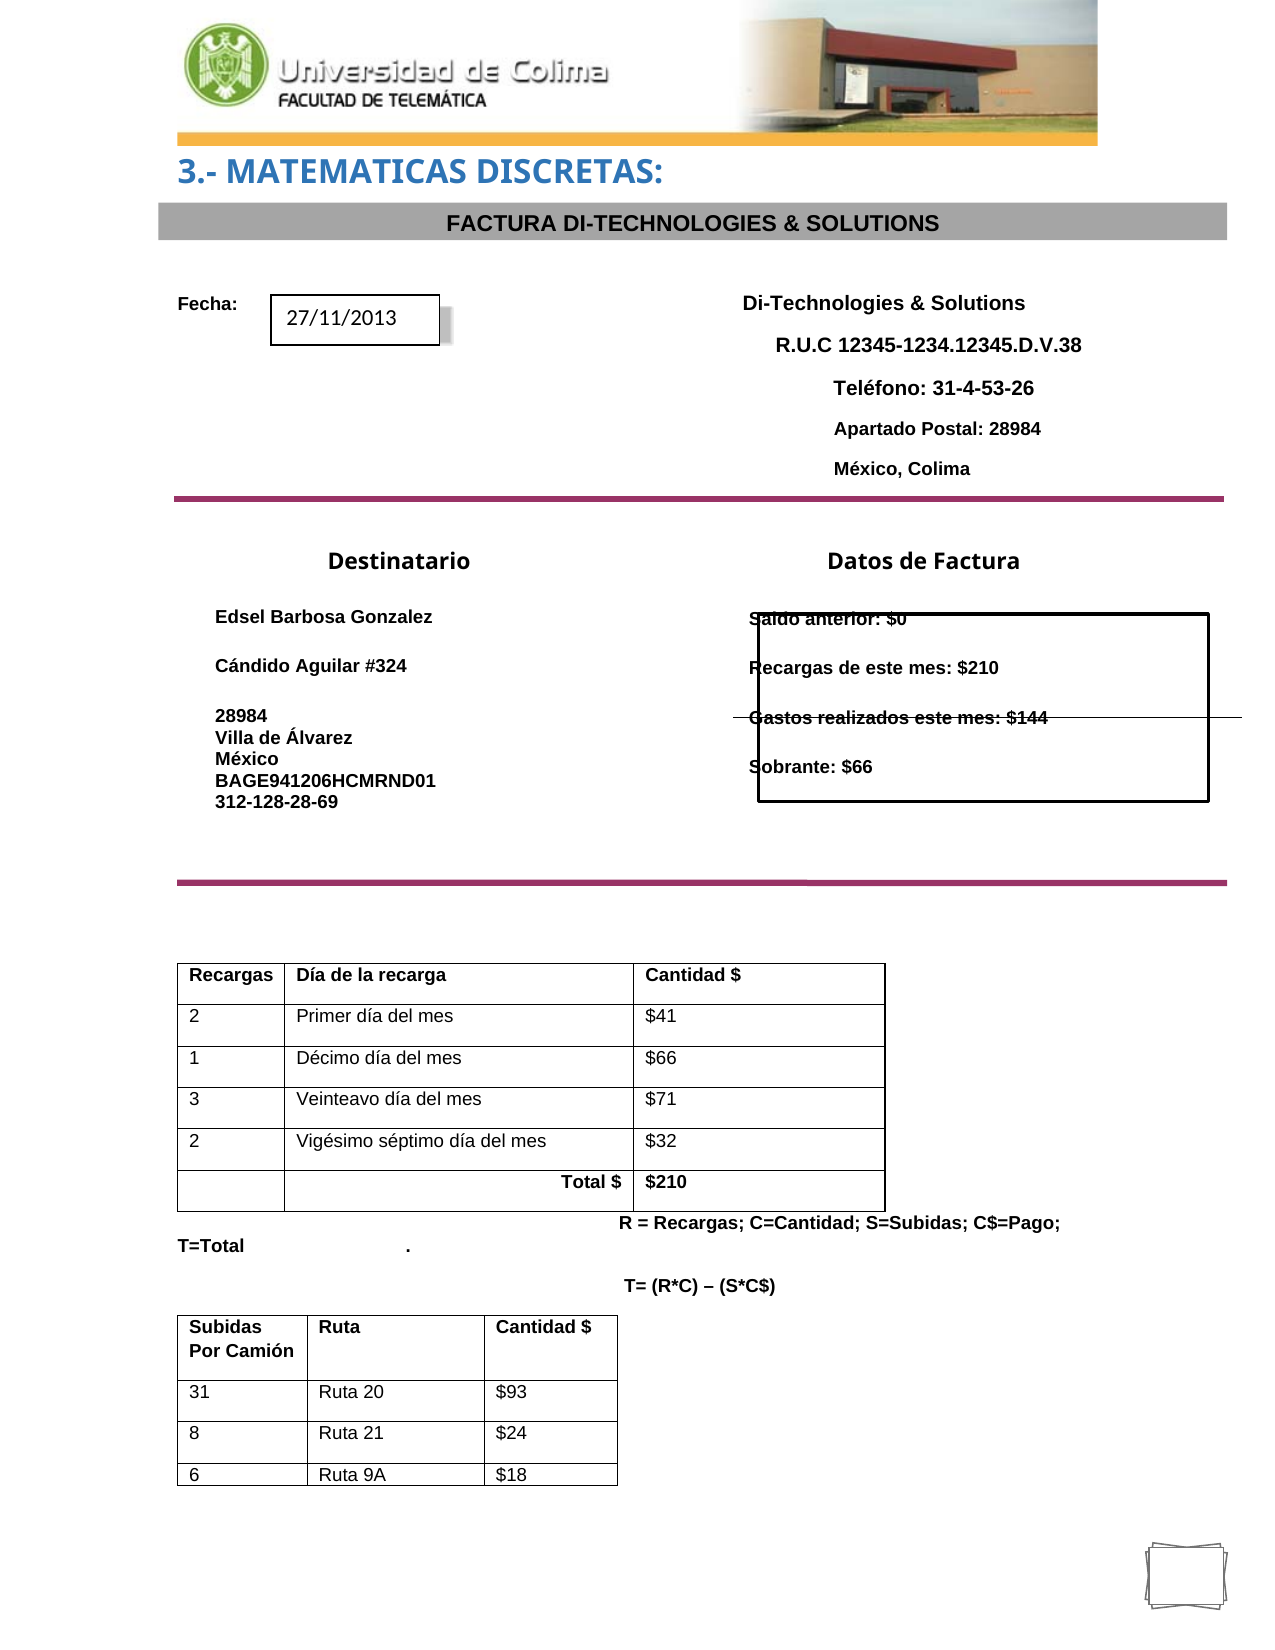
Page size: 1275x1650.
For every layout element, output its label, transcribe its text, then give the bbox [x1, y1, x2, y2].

table_cell Primer día del mes [285, 1005, 633, 1046]
table_cell 2 [178, 1005, 284, 1046]
text Destinatario Datos de Factura [177, 545, 1098, 576]
table_cell Vigésimo séptimo día del mes [285, 1129, 633, 1170]
table_cell Ruta 20 [308, 1381, 484, 1421]
text Teléfono: 31-4-53-26 [158, 376, 1098, 399]
table_cell Ruta 21 [308, 1422, 484, 1462]
table_cell $71 [634, 1088, 884, 1128]
table_cell $24 [485, 1422, 617, 1462]
table_cell $41 [634, 1005, 884, 1046]
table_cell Veinteavo día del mes [285, 1088, 633, 1128]
table_cell 31 [178, 1381, 307, 1421]
table_header Ruta [308, 1316, 484, 1380]
table_cell Total $ [285, 1171, 633, 1211]
table_header Día de la recarga [285, 964, 633, 1004]
subtitle 3.- MATEMATICAS DISCRETAS: [177, 148, 1098, 193]
text Apartado Postal: 28984 [158, 418, 1098, 440]
table_cell 8 [178, 1422, 307, 1462]
picture [177, 0, 1098, 146]
table_cell 1 [178, 1047, 284, 1087]
table_cell $93 [485, 1381, 617, 1421]
table_cell [178, 1171, 284, 1211]
table_cell $32 [634, 1129, 884, 1170]
text Fecha: Di-Technologies & Solutions [158, 290, 1098, 314]
text R.U.C 12345-1234.12345.D.V.38 [158, 333, 1098, 357]
table_cell 6 [178, 1464, 307, 1485]
text México, Colima [158, 458, 1098, 479]
table_header Recargas [178, 964, 284, 1004]
table_cell Décimo día del mes [285, 1047, 633, 1087]
table_header Cantidad $ [485, 1316, 617, 1380]
table_cell $66 [634, 1047, 884, 1087]
table_cell $18 [485, 1464, 617, 1485]
table_header Subidas Por Camión [178, 1316, 307, 1380]
table_cell $210 [634, 1171, 884, 1211]
table_cell 3 [178, 1088, 284, 1128]
table_cell 2 [178, 1129, 284, 1170]
text T= (R*C) – (S*C$) [177, 1275, 1098, 1297]
table_cell Ruta 9A [308, 1464, 484, 1485]
table_header Cantidad $ [634, 964, 884, 1004]
text R = Recargas; C=Cantidad; S=Subidas; C$=Pago; T=Total . [177, 1212, 1098, 1257]
